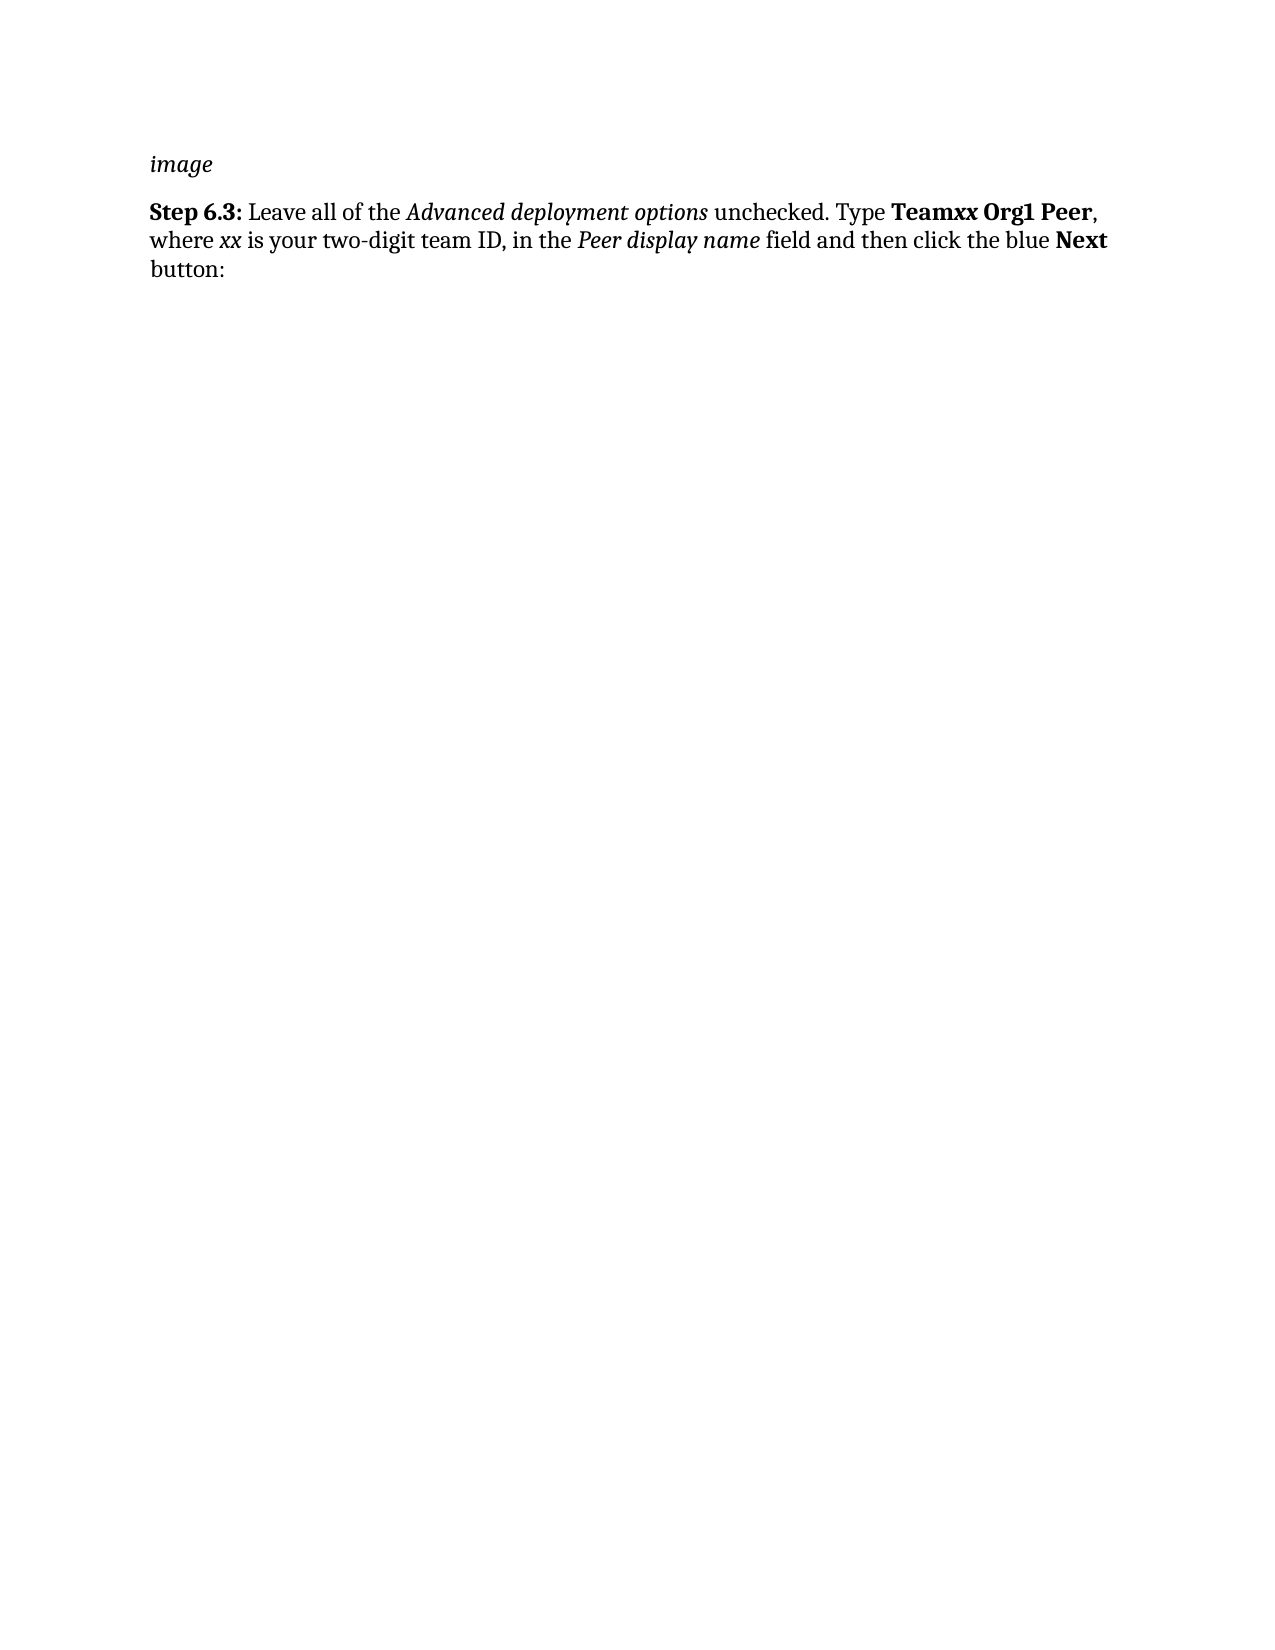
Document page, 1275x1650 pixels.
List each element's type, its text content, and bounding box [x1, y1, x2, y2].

text image [150, 150, 1125, 179]
text Step 6.3: Leave all of the Advanced deployment options unchecked. Type Teamxx Org1 Peer, where xx is your two-digit team ID, in the Peer display name field and then click the blue Next button: [150, 197, 1125, 284]
